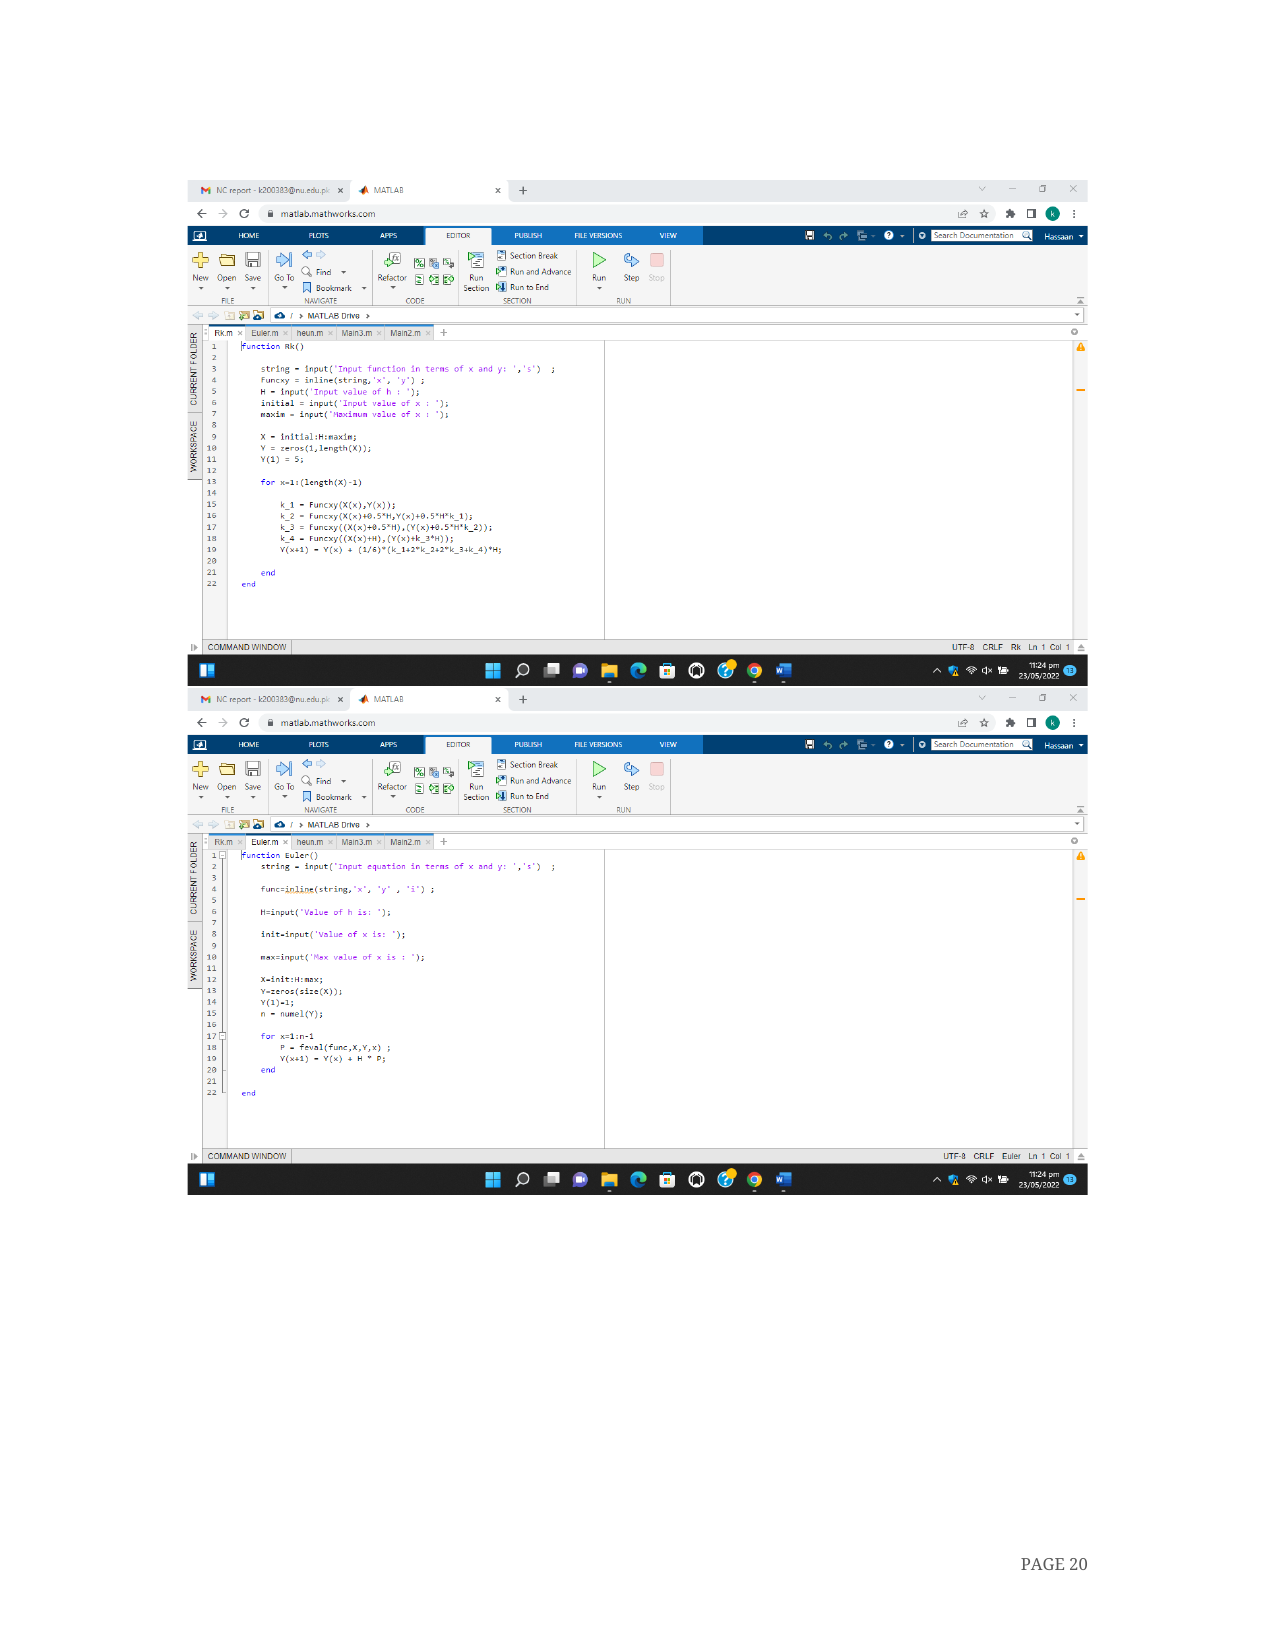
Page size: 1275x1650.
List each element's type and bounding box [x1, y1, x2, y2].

picture [187, 688, 1088, 1195]
picture [187, 180, 1088, 686]
